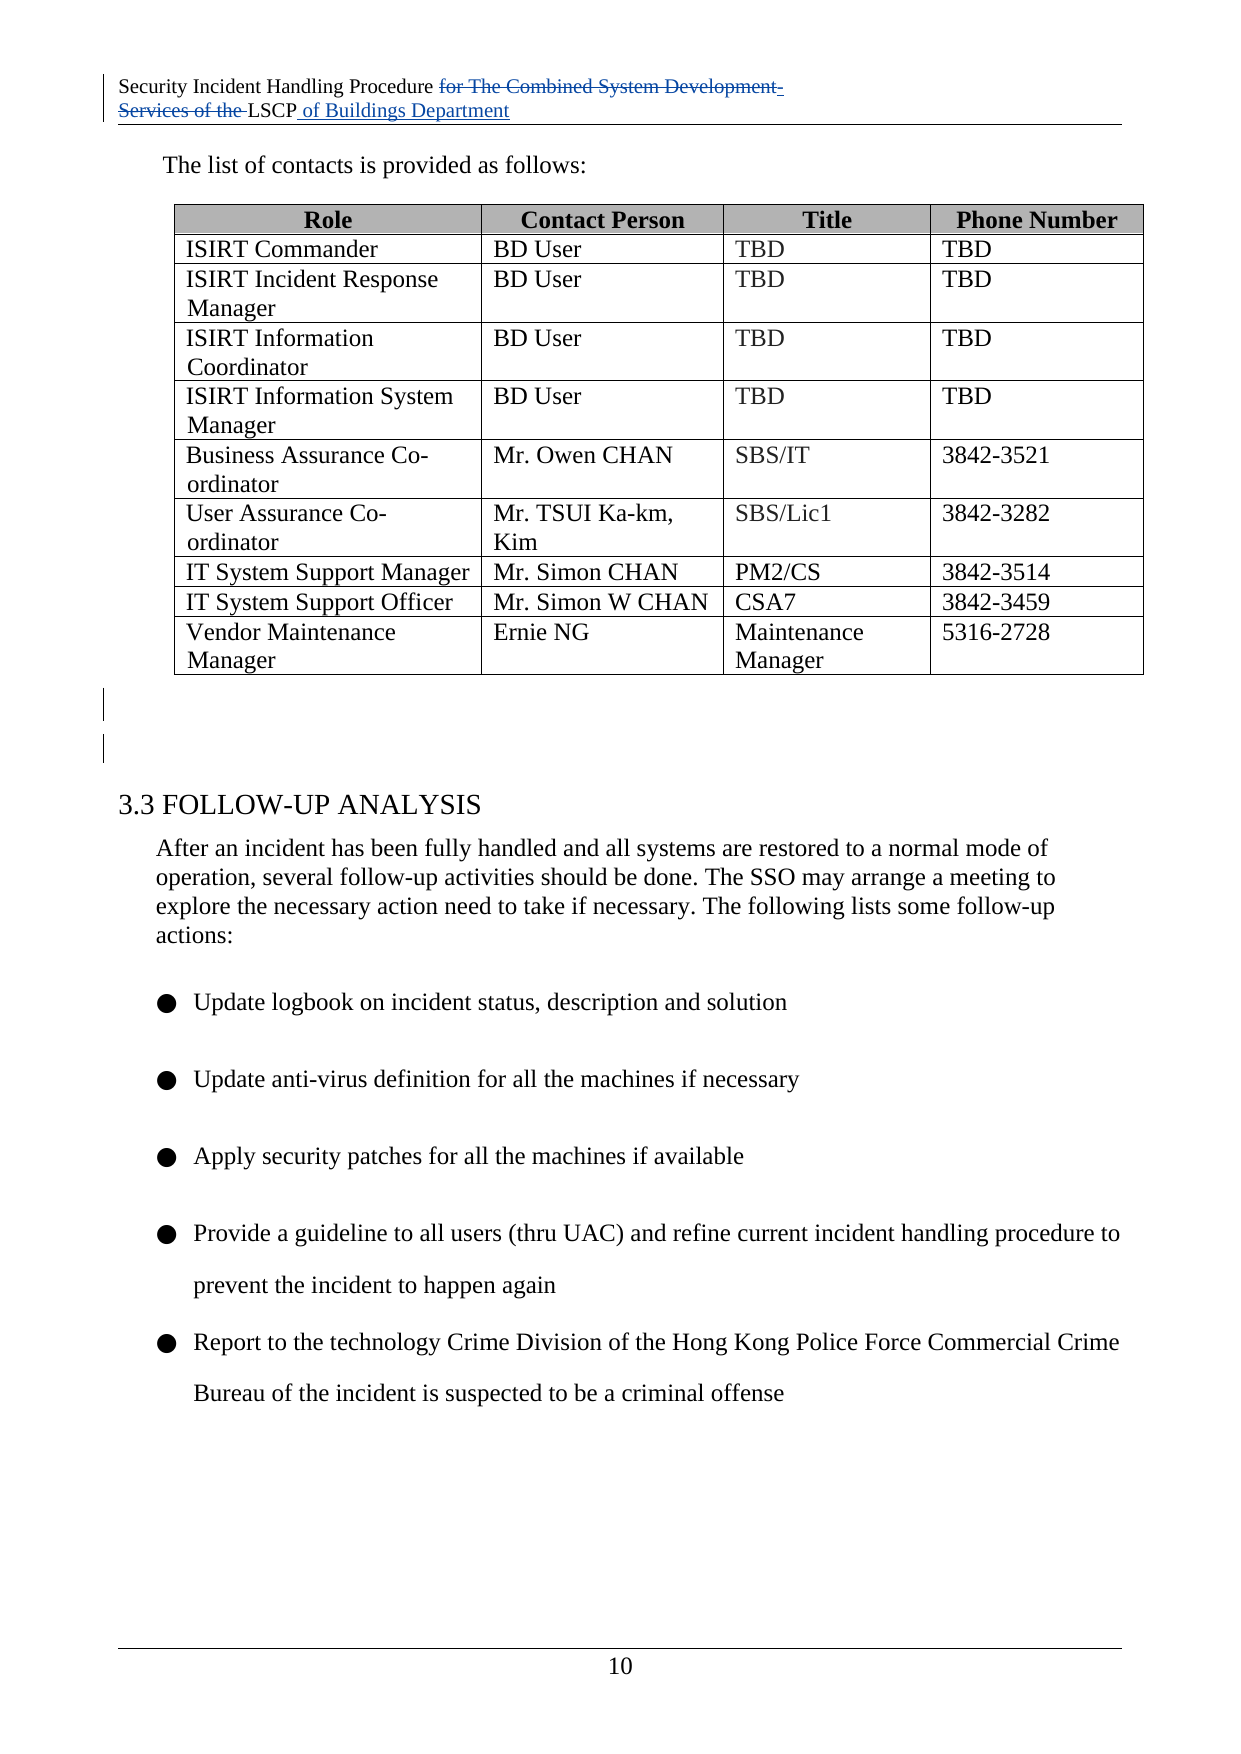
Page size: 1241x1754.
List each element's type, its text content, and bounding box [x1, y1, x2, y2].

table_cell 3842-3521 [931, 440, 1143, 497]
table_cell SBS/Lic1 [724, 499, 930, 556]
table_cell TBD [931, 323, 1143, 380]
table_cell TBD [724, 381, 930, 439]
table_cell Mr. Owen CHAN [482, 440, 723, 497]
table_cell TBD [724, 264, 930, 322]
table_cell Ernie NG [482, 617, 723, 674]
table_cell Mr. TSUI Ka-km, Kim [482, 499, 723, 556]
table_cell IT System Support Manager [175, 557, 481, 586]
table_header Title [724, 205, 930, 233]
list Report to the technology Crime Division of the Hong Kong Police Force Commercial Crime Bureau of the incident is suspected to be a criminal offense [156, 1313, 1122, 1407]
table_cell BD User [482, 235, 723, 263]
text After an incident has been fully handled and all systems are restored to a normal mode of operation, several follow-up activities should be done. The SSO may arrange a meeting to explore the necessary action need to take if necessary. The following lists some follow-up actions: [156, 833, 1122, 948]
table_cell Business Assurance Co-ordinator [175, 440, 481, 497]
table_cell IT System Support Officer [175, 587, 481, 616]
list Provide a guideline to all users (thru UAC) and refine current incident handling procedure to prevent the incident to happen again [156, 1204, 1122, 1298]
table_cell Maintenance Manager [724, 617, 930, 674]
table_cell 3842-3282 [931, 499, 1143, 556]
table_cell ISIRT Commander [175, 235, 481, 263]
table_cell BD User [482, 323, 723, 380]
text The list of contacts is provided as follows: [162, 150, 1122, 179]
table_cell TBD [724, 235, 930, 263]
table_cell TBD [931, 235, 1143, 263]
table_cell TBD [724, 323, 930, 380]
table_cell SBS/IT [724, 440, 930, 497]
table_cell BD User [482, 381, 723, 439]
table_cell CSA7 [724, 587, 930, 616]
table_cell 5316-2728 [931, 617, 1143, 674]
table_cell TBD [931, 381, 1143, 439]
table_cell ISIRT Information Coordinator [175, 323, 481, 380]
list Update anti-virus definition for all the machines if necessary [156, 1050, 1122, 1102]
table_header Role [175, 205, 481, 233]
table_cell Mr. Simon CHAN [482, 557, 723, 586]
subtitle 3.3 Follow-up analysis [118, 787, 1122, 821]
table_cell TBD [931, 264, 1143, 322]
table_cell User Assurance Co-ordinator [175, 499, 481, 556]
table_header Contact Person [482, 205, 723, 233]
table_cell PM2/CS [724, 557, 930, 586]
table_cell ISIRT Information System Manager [175, 381, 481, 439]
table_cell 3842-3514 [931, 557, 1143, 586]
table_cell ISIRT Incident Response Manager [175, 264, 481, 322]
table_cell Mr. Simon W CHAN [482, 587, 723, 616]
table_header Phone Number [931, 205, 1143, 233]
list Update logbook on incident status, description and solution [156, 973, 1122, 1025]
table_cell BD User [482, 264, 723, 322]
table_cell 3842-3459 [931, 587, 1143, 616]
table_cell Vendor Maintenance Manager [175, 617, 481, 674]
list Apply security patches for all the machines if available [156, 1127, 1122, 1178]
